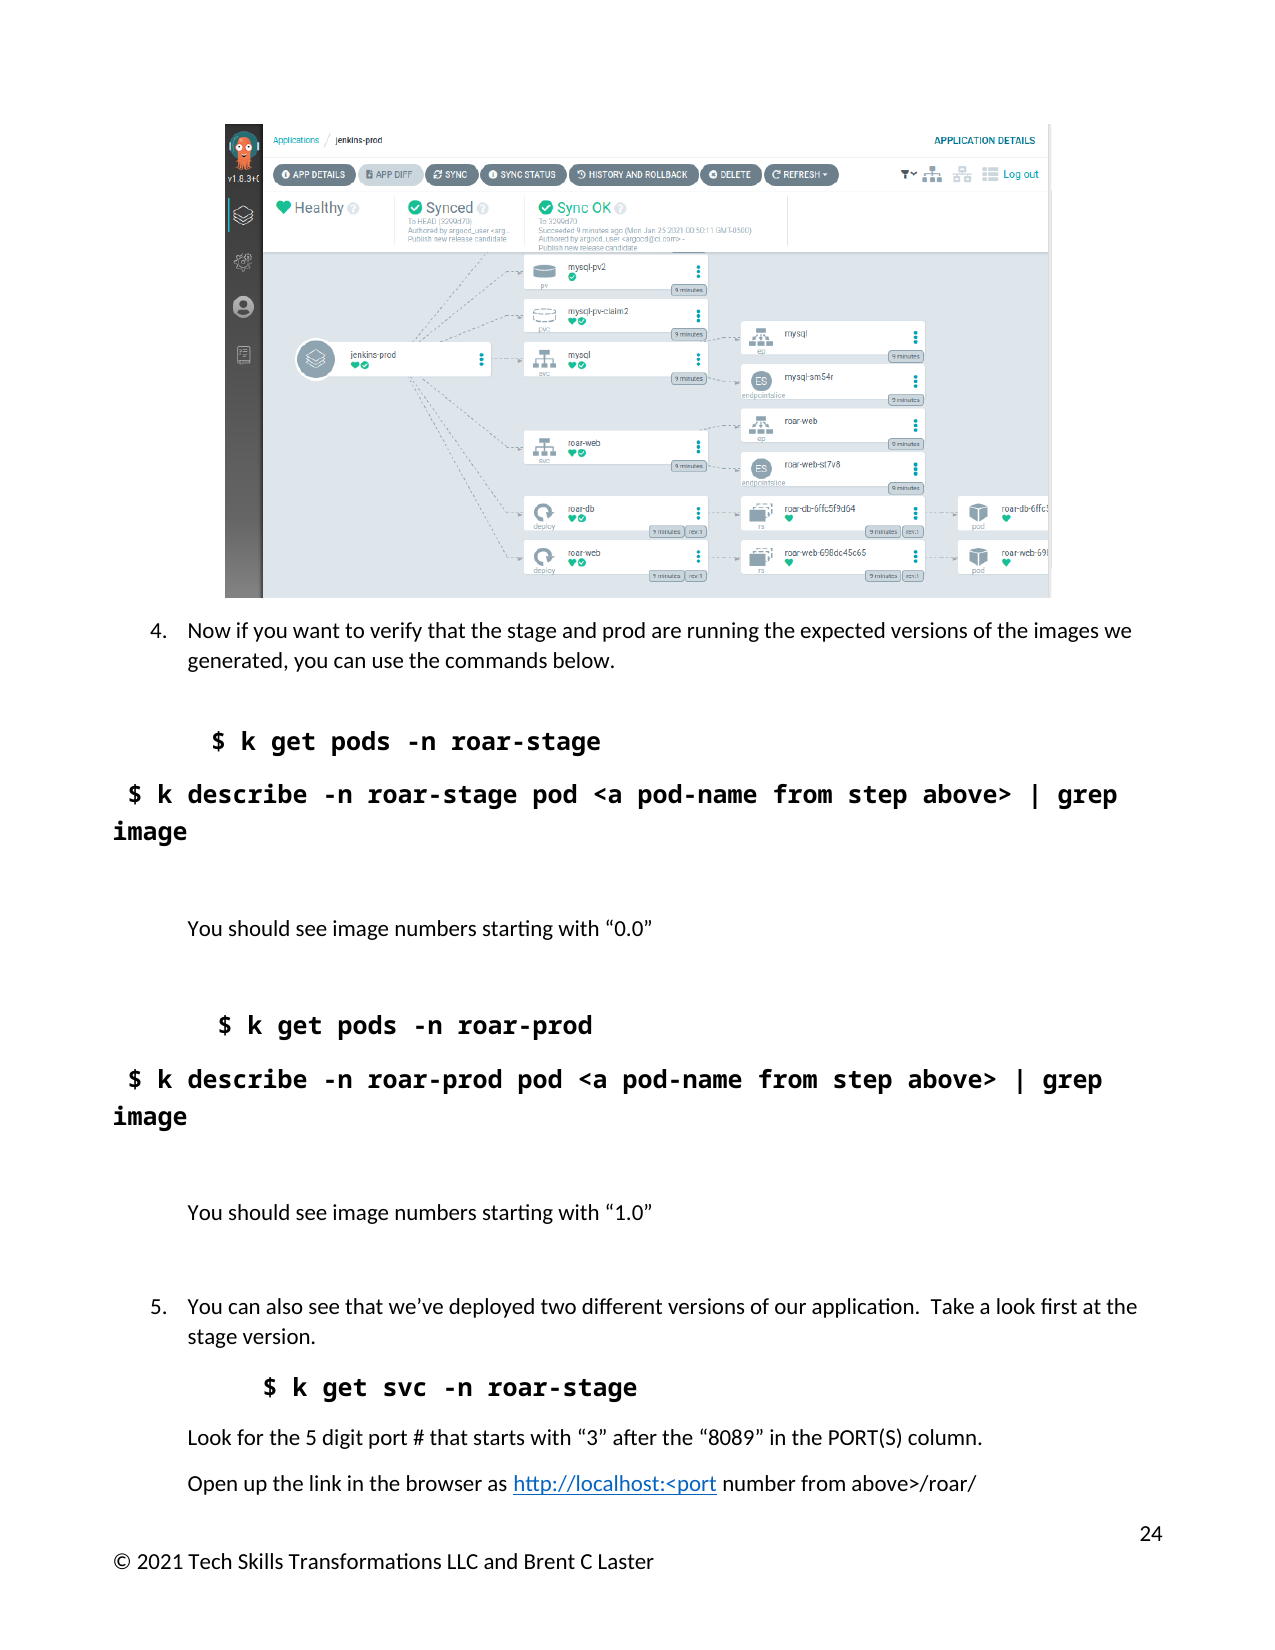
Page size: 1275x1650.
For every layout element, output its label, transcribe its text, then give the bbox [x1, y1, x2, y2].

text $ k describe -n roar-stage pod <a pod-name from step above> | grep image [112, 777, 1162, 848]
text Look for the 5 digit port # that starts with “3” after the “8089” in the PORT(S) column. [187, 1423, 1162, 1451]
text $ k describe -n roar-prod pod <a pod-name from step above> | grep image [112, 1061, 1162, 1132]
list Now if you want to verify that the stage and prod are running the expected versions of the images we generated, you can use the commands below. [150, 616, 1162, 674]
text $ k get pods -n roar-prod [112, 1008, 1162, 1042]
text You should see image numbers starting with “0.0” [112, 914, 1162, 942]
text $ k get pods -n roar-stage [112, 724, 1162, 758]
list You can also see that we’ve deployed two different versions of our application. Take a look first at the stage version. [150, 1292, 1162, 1350]
text Open up the link in the browser as http://localhost:<port number from above>/roar/ [187, 1469, 1162, 1498]
text $ k get svc -n roar-stage [187, 1369, 1162, 1403]
text You should see image numbers starting with “1.0” [112, 1198, 1162, 1226]
picture [225, 124, 1052, 598]
